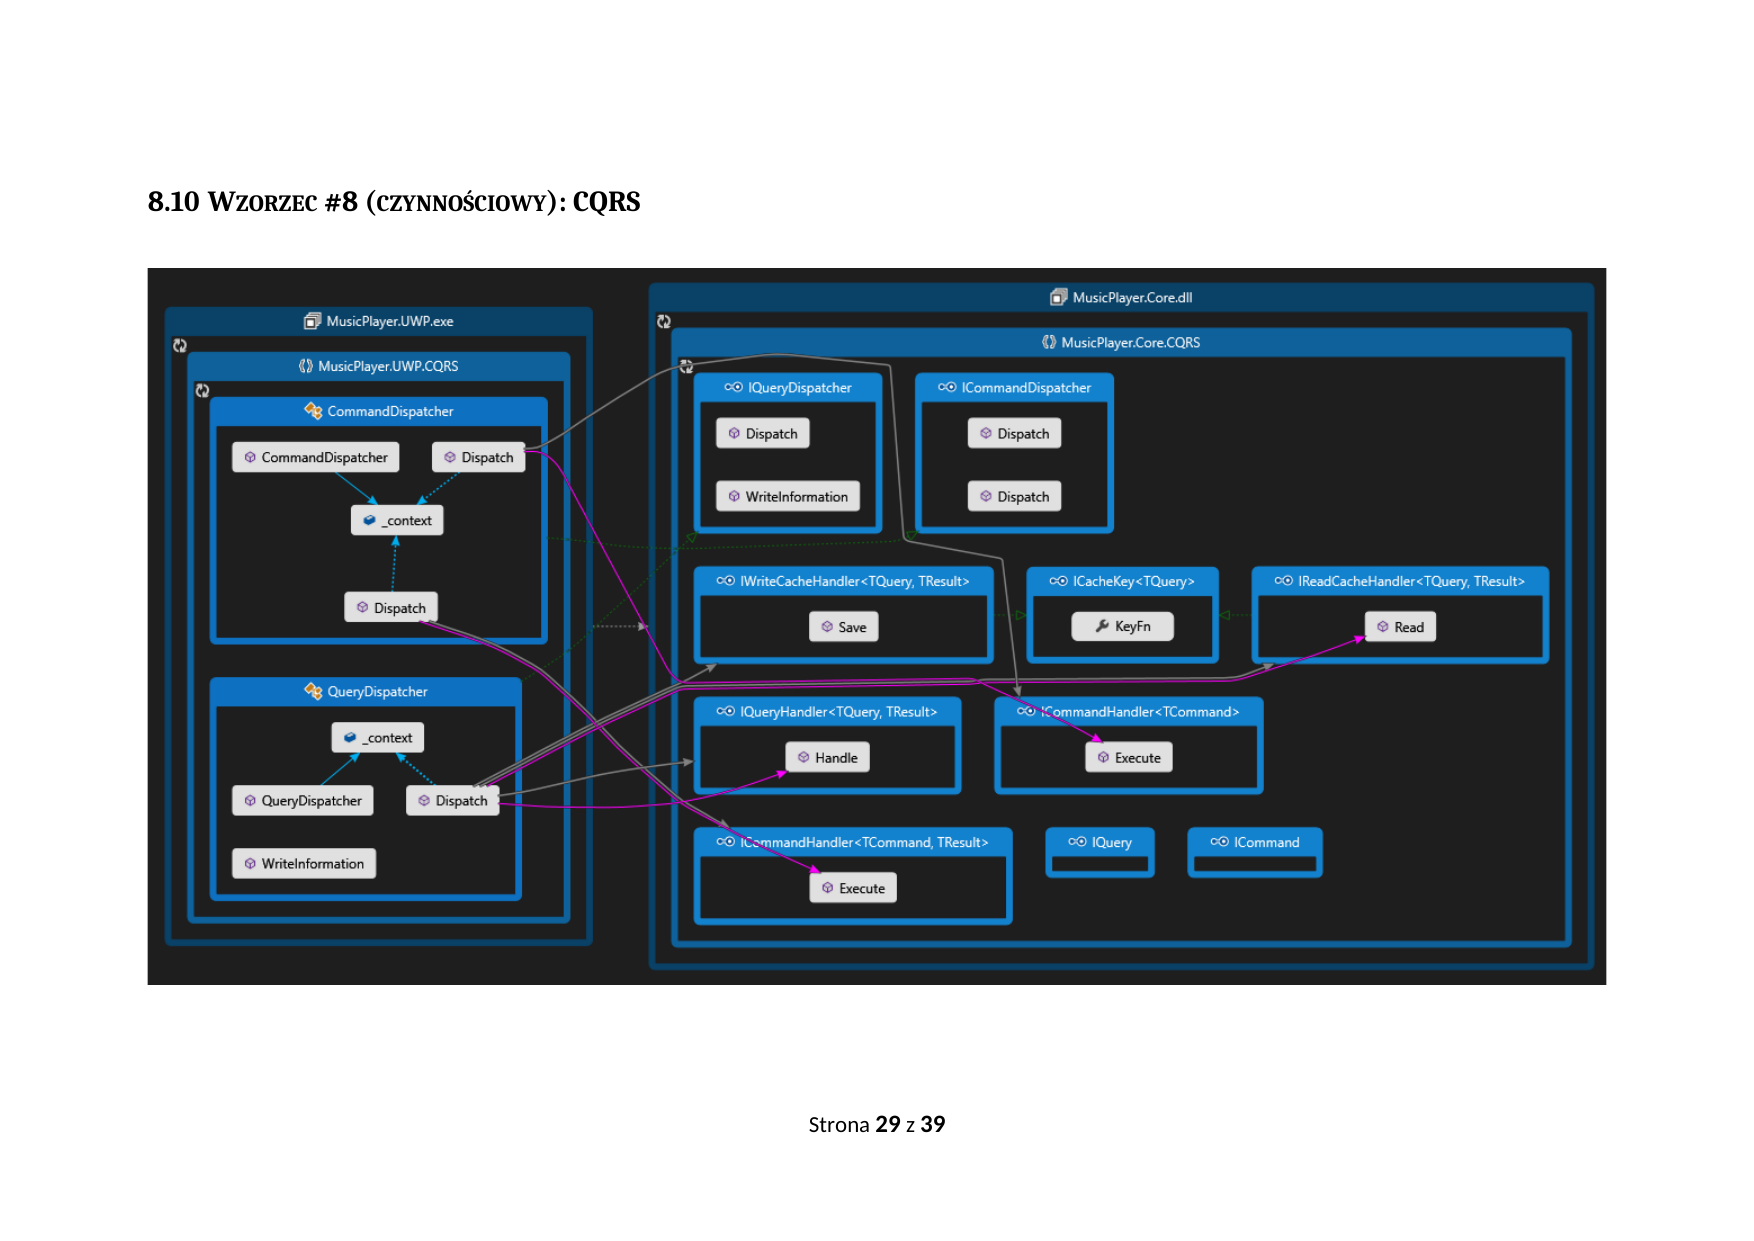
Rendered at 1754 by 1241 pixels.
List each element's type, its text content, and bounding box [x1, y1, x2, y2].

subtitle Wzorzec #8 (czynnościowy): CQRS [148, 185, 1606, 219]
picture [147, 268, 1607, 985]
